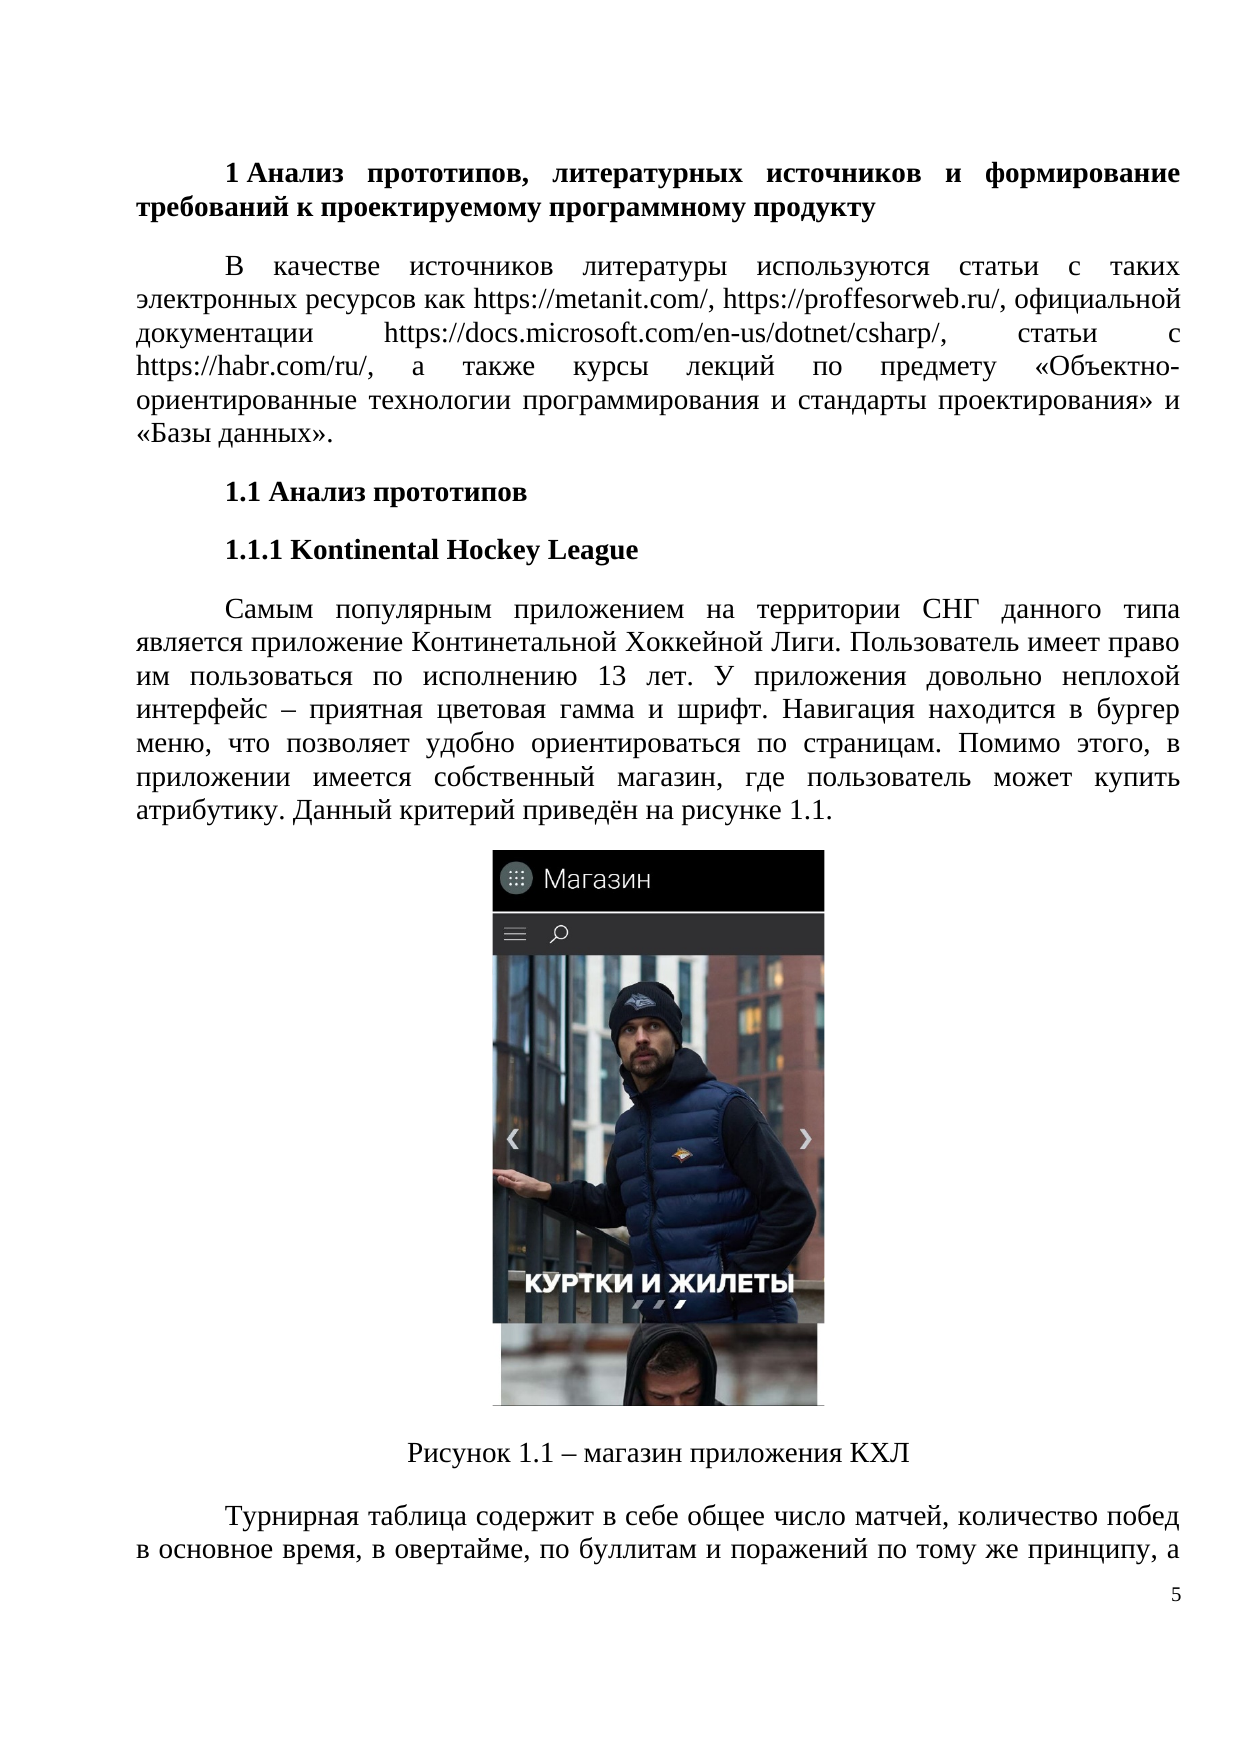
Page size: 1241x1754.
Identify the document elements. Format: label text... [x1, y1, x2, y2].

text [136, 1498, 1181, 1565]
text Самым популярным приложением на территории СНГ данного типа является приложение Континетальной Хоккейной Лиги. Пользователь имеет право им пользоваться по исполнению 13 лет. У приложения довольно неплохой интерфейс – приятная цветовая гамма и шрифт. Навигация находится в бургер меню, что позволяет удобно ориентироваться по страницам. Помимо этого, в приложении имеется собственный магазин, где пользователь может купить атрибутику. Данный критерий приведён на рисунке 1.1. [136, 591, 1181, 826]
picture [492, 850, 825, 1406]
subtitle Анализ прототипов [136, 474, 1181, 507]
subtitle Kontinental Hockey League [136, 532, 1181, 566]
text В качестве источников литературы используются статьи с таких электронных ресурсов как https://metanit.com/, https://proffesorweb.ru/, официальной документации https://docs.microsoft.com/en-us/dotnet/csharp/, статьи с https://habr.com/ru/, а также курсы лекций по предмету «Объектно-ориентированные технологии программирования и стандарты проектирования» и «Базы данных». [136, 248, 1181, 449]
subtitle Анализ прототипов, литературных источников и формирование требований к проектируемому программному продукту [136, 156, 1181, 223]
text Рисунок 1.1 – магазин приложения КХЛ [136, 1435, 1181, 1468]
